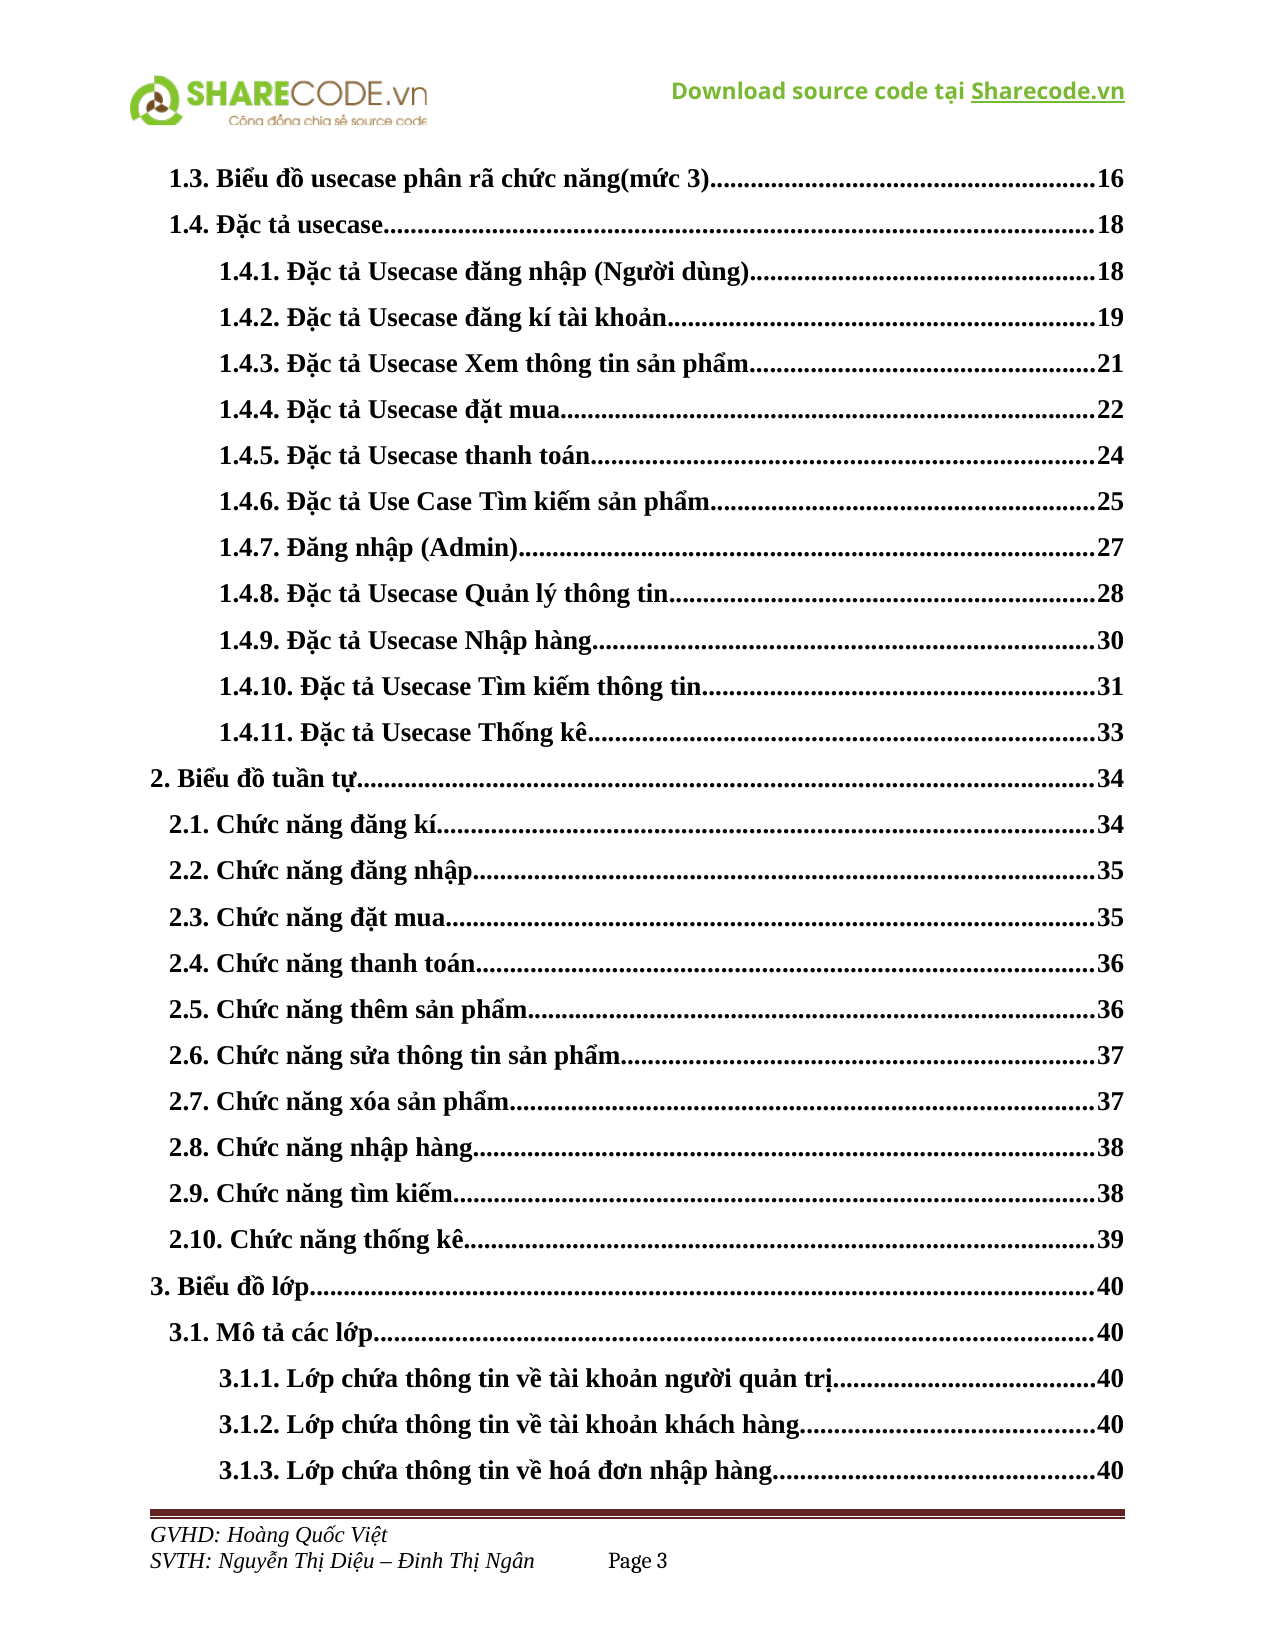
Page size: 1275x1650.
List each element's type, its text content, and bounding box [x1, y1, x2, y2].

text 2.3. Chức năng đặt mua 35 [169, 901, 1125, 932]
text 1.4. Đặc tả usecase 18 [169, 208, 1125, 239]
text 3. Biểu đồ lớp. 40 [150, 1270, 1125, 1301]
text 1.4.11. Đặc tả Usecase Thống kê 33 [219, 716, 1125, 747]
text 3.1. Mô tả các lớp. 40 [169, 1316, 1125, 1347]
text 2.4. Chức năng thanh toán 36 [169, 947, 1125, 978]
text 2. Biểu đồ tuần tự 34 [150, 762, 1125, 793]
text 3.1.1. Lớp chứa thông tin về tài khoản người quản trị. 40 [219, 1362, 1125, 1393]
picture [129, 75, 427, 126]
text 1.3. Biểu đồ usecase phân rã chức năng(mức 3) 16 [169, 162, 1125, 193]
text 2.9. Chức năng tìm kiếm 38 [169, 1177, 1125, 1209]
text 2.1. Chức năng đăng kí 34 [169, 808, 1125, 839]
text 2.6. Chức năng sửa thông tin sản phẩm 37 [169, 1039, 1125, 1070]
text 1.4.7. Đăng nhập (Admin) 27 [219, 531, 1125, 563]
text 2.8. Chức năng nhập hàng 38 [169, 1131, 1125, 1162]
text 2.2. Chức năng đăng nhập 35 [169, 854, 1125, 886]
text 1.4.6. Đặc tả Use Case Tìm kiếm sản phẩm 25 [219, 485, 1125, 516]
text 1.4.1. Đặc tả Usecase đăng nhập (Người dùng) 18 [219, 254, 1125, 286]
text 1.4.4. Đặc tả Usecase đặt mua 22 [219, 393, 1125, 424]
text 1.4.3. Đặc tả Usecase Xem thông tin sản phẩm 21 [219, 347, 1125, 378]
text 1.4.5. Đặc tả Usecase thanh toán 24 [219, 439, 1125, 470]
text 2.10. Chức năng thống kê 39 [169, 1224, 1125, 1255]
text 3.1.3. Lớp chứa thông tin về hoá đơn nhập hàng. 40 [219, 1454, 1125, 1486]
text 1.4.10. Đặc tả Usecase Tìm kiếm thông tin 31 [219, 670, 1125, 701]
text 2.7. Chức năng xóa sản phẩm 37 [169, 1085, 1125, 1116]
text 3.1.2. Lớp chứa thông tin về tài khoản khách hàng. 40 [219, 1408, 1125, 1439]
text 1.4.9. Đặc tả Usecase Nhập hàng 30 [219, 624, 1125, 655]
text 1.4.2. Đặc tả Usecase đăng kí tài khoản 19 [219, 301, 1125, 332]
text 2.5. Chức năng thêm sản phẩm 36 [169, 993, 1125, 1024]
text 1.4.8. Đặc tả Usecase Quản lý thông tin 28 [219, 578, 1125, 609]
